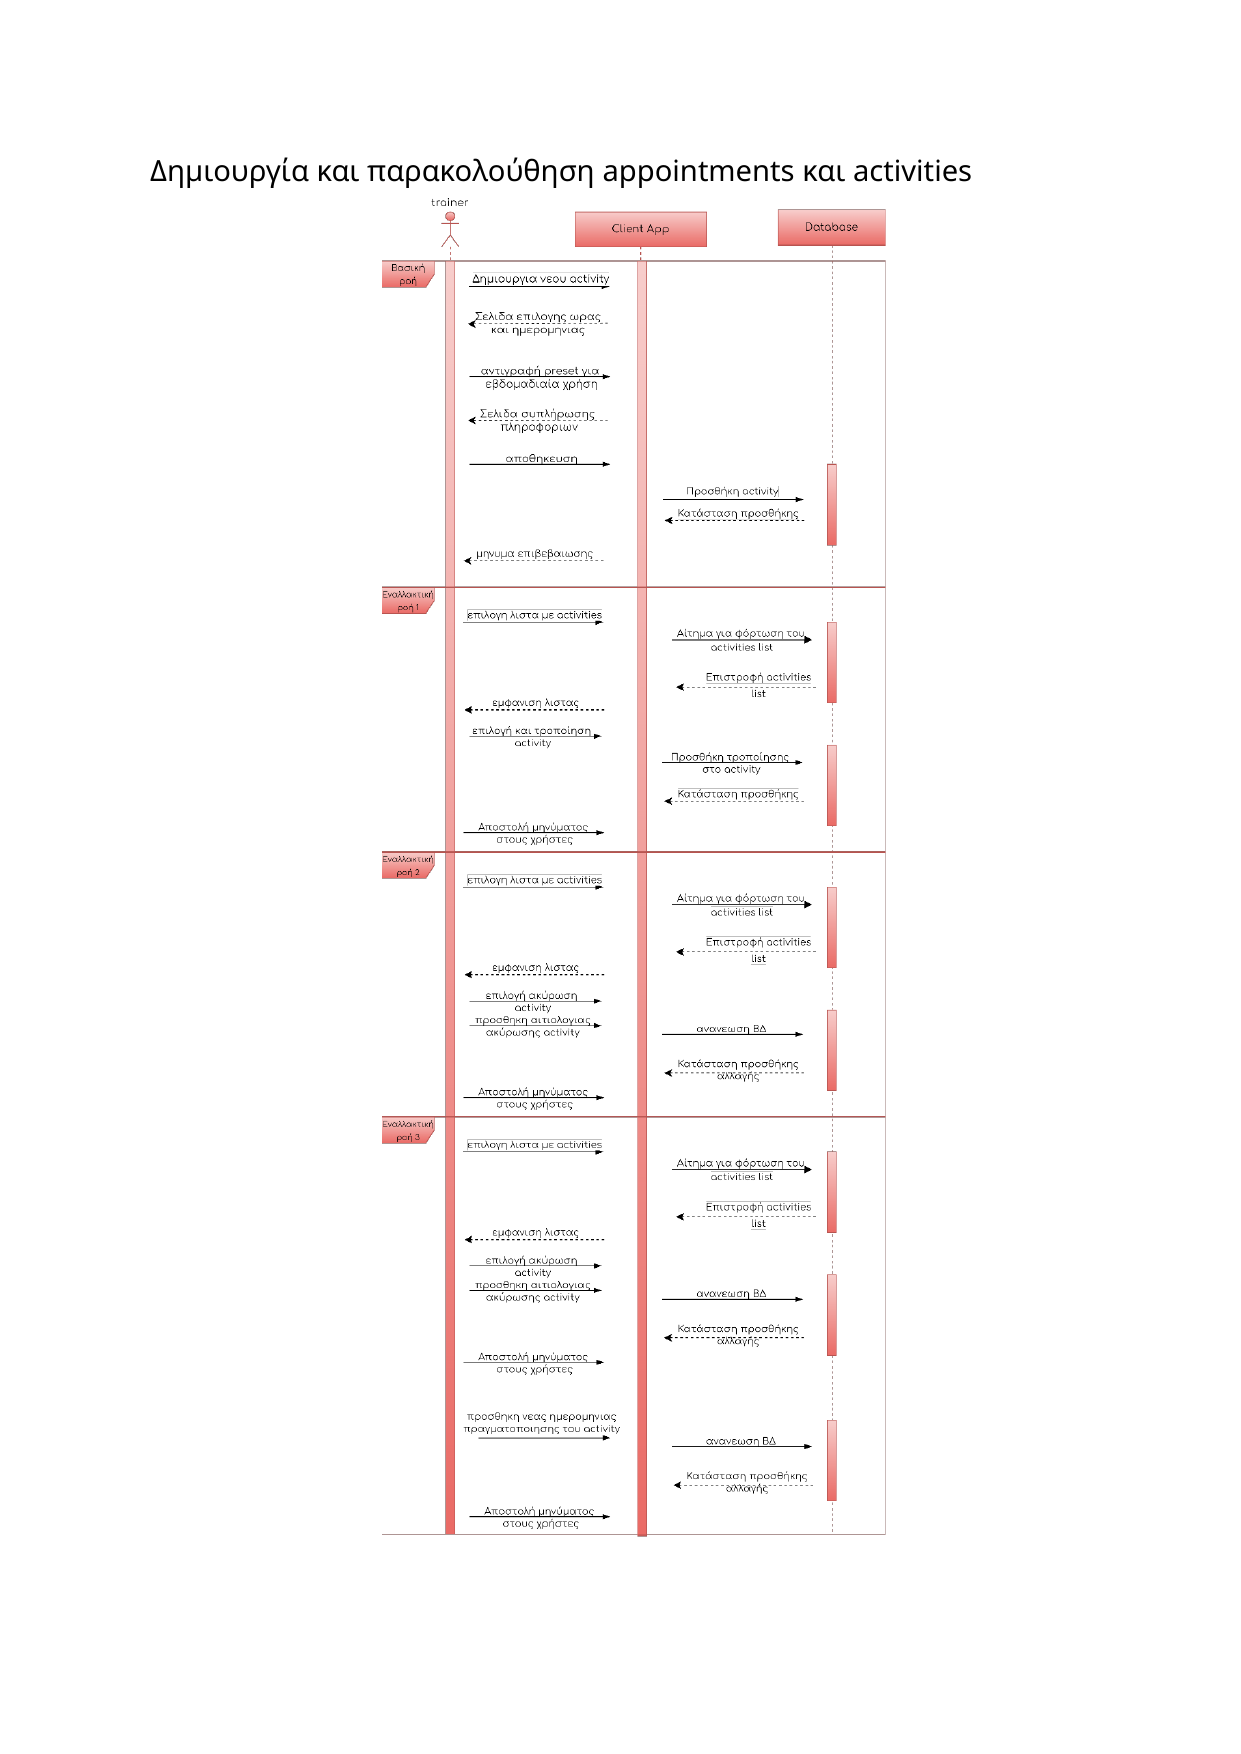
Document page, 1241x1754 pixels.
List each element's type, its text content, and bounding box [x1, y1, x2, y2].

subtitle Δημιουργία και παρακολούθηση appointments και activities [150, 150, 1090, 190]
picture [382, 197, 886, 1537]
